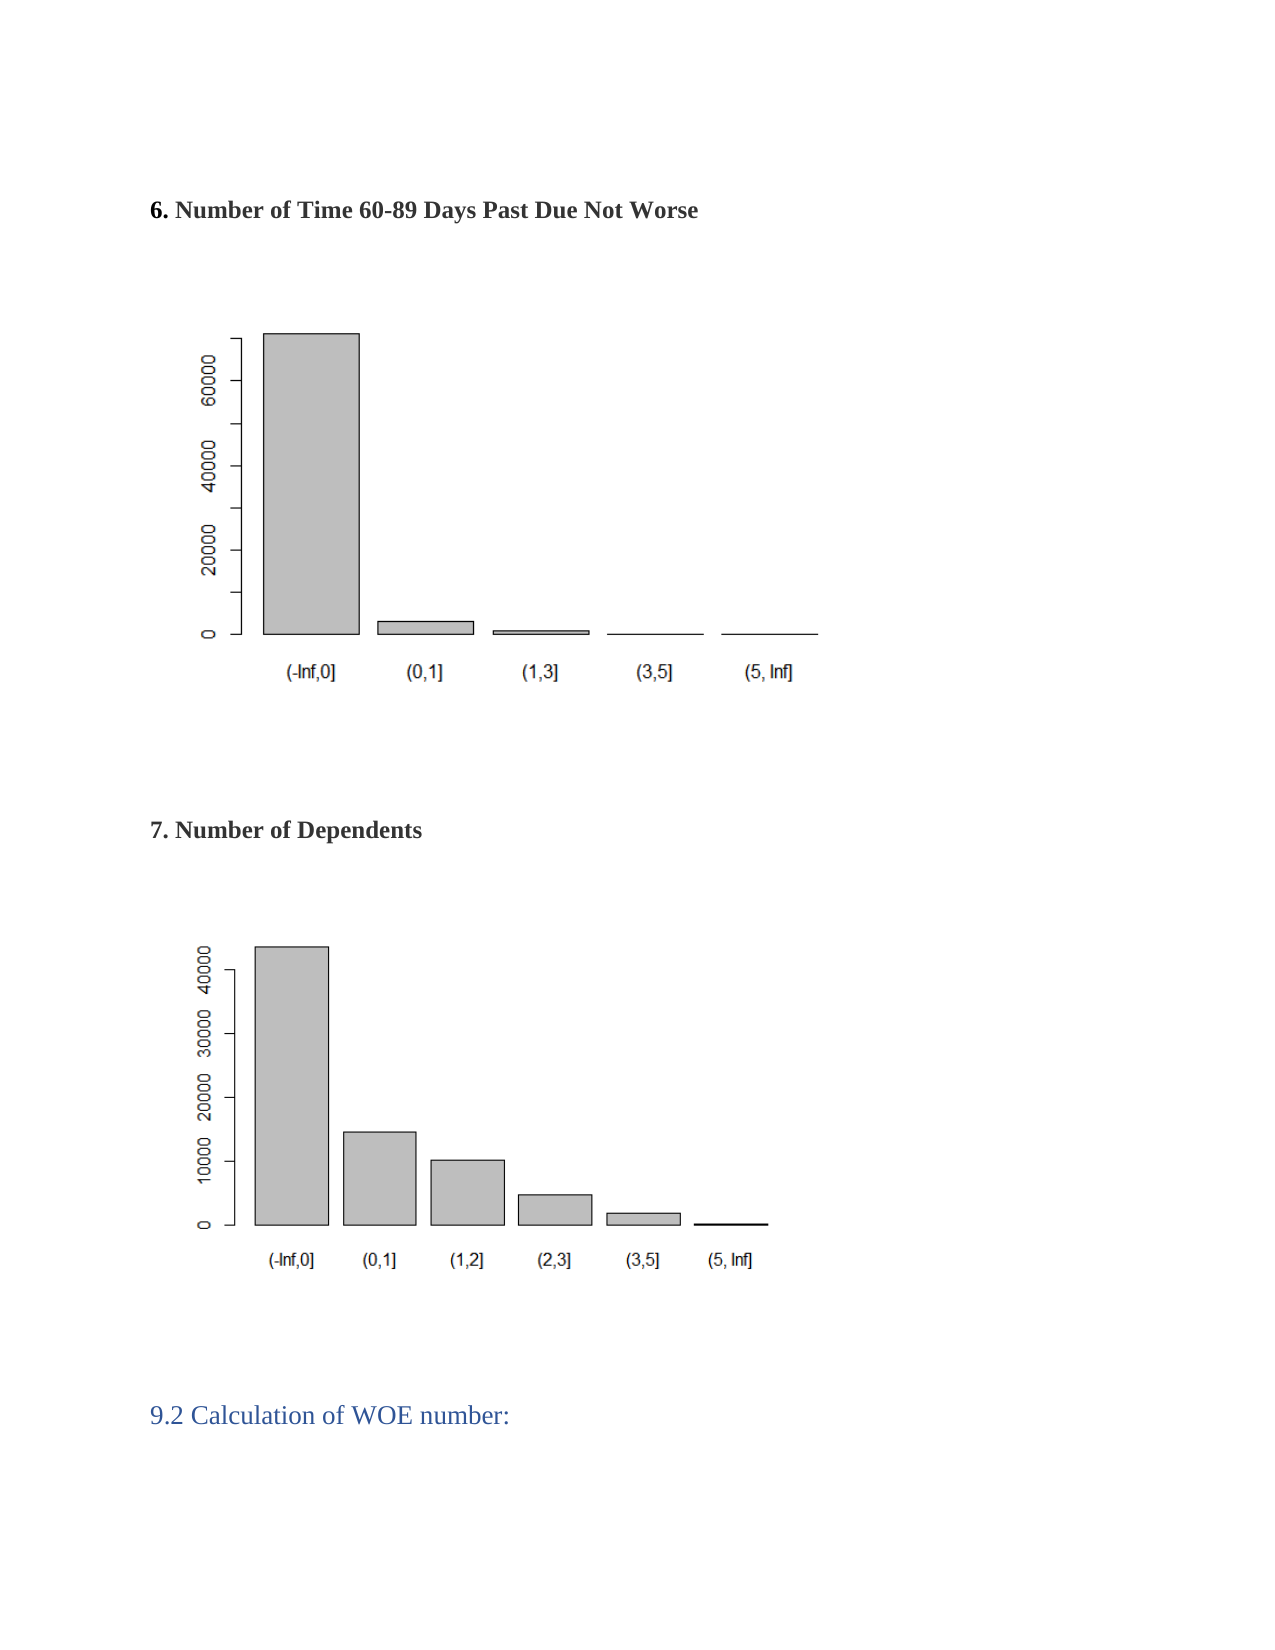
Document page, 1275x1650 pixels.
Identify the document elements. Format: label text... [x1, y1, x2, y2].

picture [150, 862, 832, 1334]
list Number of Time 60-89 Days Past Due Not Worse [150, 195, 1125, 224]
subtitle 9.2 Calculation of WOE number: [150, 1399, 1125, 1430]
picture [150, 242, 887, 752]
list Number of Dependents [150, 815, 1125, 844]
